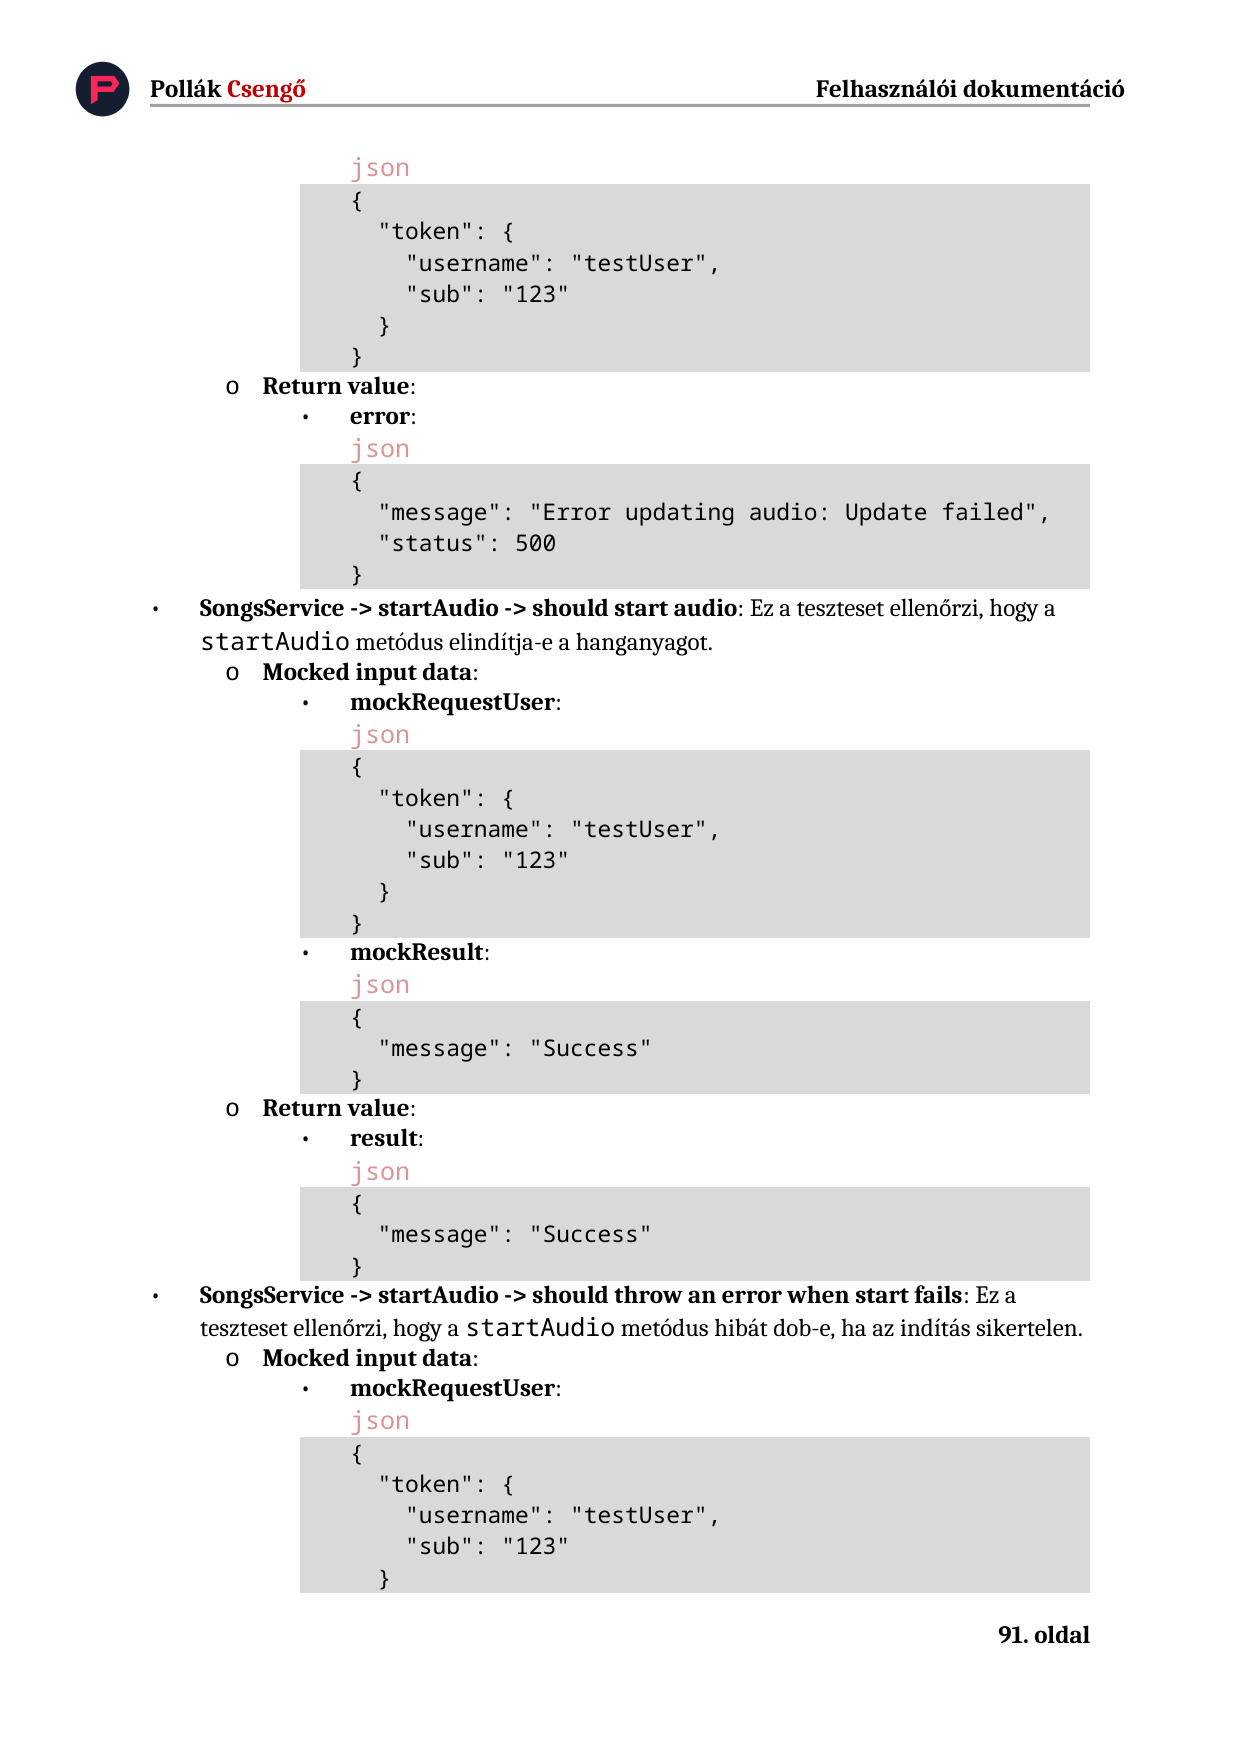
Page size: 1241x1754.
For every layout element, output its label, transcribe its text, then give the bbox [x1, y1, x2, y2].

list { [300, 1001, 1090, 1032]
list { [300, 464, 1090, 496]
list mockRequestUser: [300, 687, 1090, 716]
picture [71, 57, 132, 118]
list } [300, 1063, 1090, 1094]
list { [300, 1437, 1090, 1468]
list "message": "Error updating audio: Update failed", [300, 496, 1090, 527]
list json [300, 1153, 1090, 1187]
list "token": { [300, 215, 1090, 247]
list "token": { [300, 1468, 1090, 1499]
list } [300, 340, 1090, 372]
list result: [300, 1124, 1090, 1153]
list "token": { [300, 782, 1090, 813]
list json [300, 430, 1090, 464]
list "sub": "123" [300, 844, 1090, 875]
list "username": "testUser", [300, 813, 1090, 844]
list "username": "testUser", [300, 1499, 1090, 1530]
list Mocked input data: [225, 657, 1090, 687]
list } [300, 309, 1090, 340]
list "message": "Success" [300, 1218, 1090, 1250]
list "sub": "123" [300, 1530, 1090, 1562]
list SongsService -> startAudio -> should start audio: Ez a teszteset ellenőrzi, hogy a startAudio metódus elindítja-e a hanganyagot. [150, 589, 1090, 657]
list json [300, 1402, 1090, 1437]
list json [300, 150, 1090, 184]
list mockRequestUser: [300, 1374, 1090, 1402]
list "status": 500 [300, 527, 1090, 558]
list } [300, 1250, 1090, 1281]
list } [300, 875, 1090, 907]
list json [300, 716, 1090, 750]
list error: [300, 402, 1090, 430]
list SongsService -> startAudio -> should throw an error when start fails: Ez a teszteset ellenőrzi, hogy a startAudio metódus hibát dob-e, ha az indítás sikertelen. [150, 1281, 1090, 1344]
list json [300, 967, 1090, 1001]
list { [300, 184, 1090, 215]
list "sub": "123" [300, 278, 1090, 309]
list } [300, 1562, 1090, 1593]
list } [300, 558, 1090, 589]
list "message": "Success" [300, 1032, 1090, 1063]
list Return value: [225, 1094, 1090, 1124]
list Mocked input data: [225, 1344, 1090, 1374]
list { [300, 750, 1090, 782]
list mockResult: [300, 938, 1090, 967]
list } [300, 907, 1090, 938]
list { [300, 1187, 1090, 1218]
list Return value: [225, 372, 1090, 402]
list "username": "testUser", [300, 247, 1090, 278]
